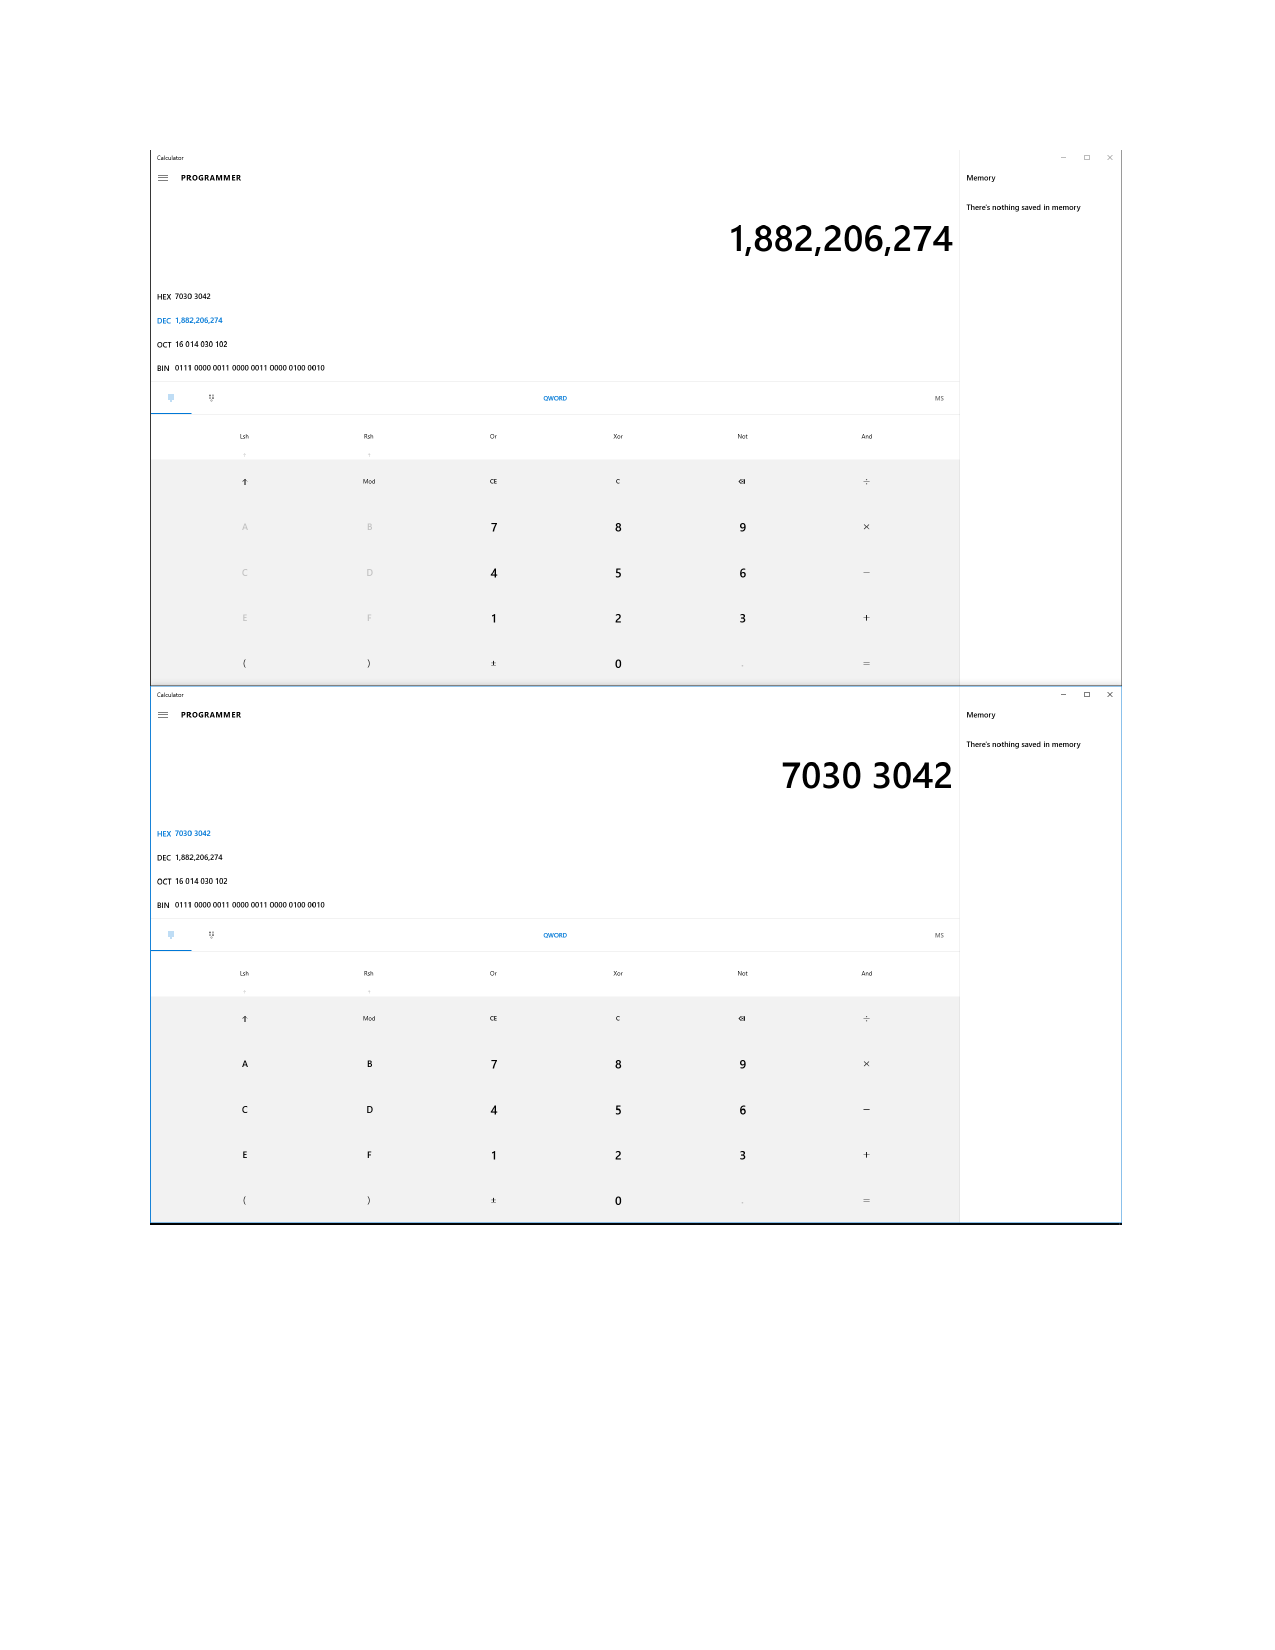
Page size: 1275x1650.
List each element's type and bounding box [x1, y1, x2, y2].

picture [150, 150, 1122, 1225]
